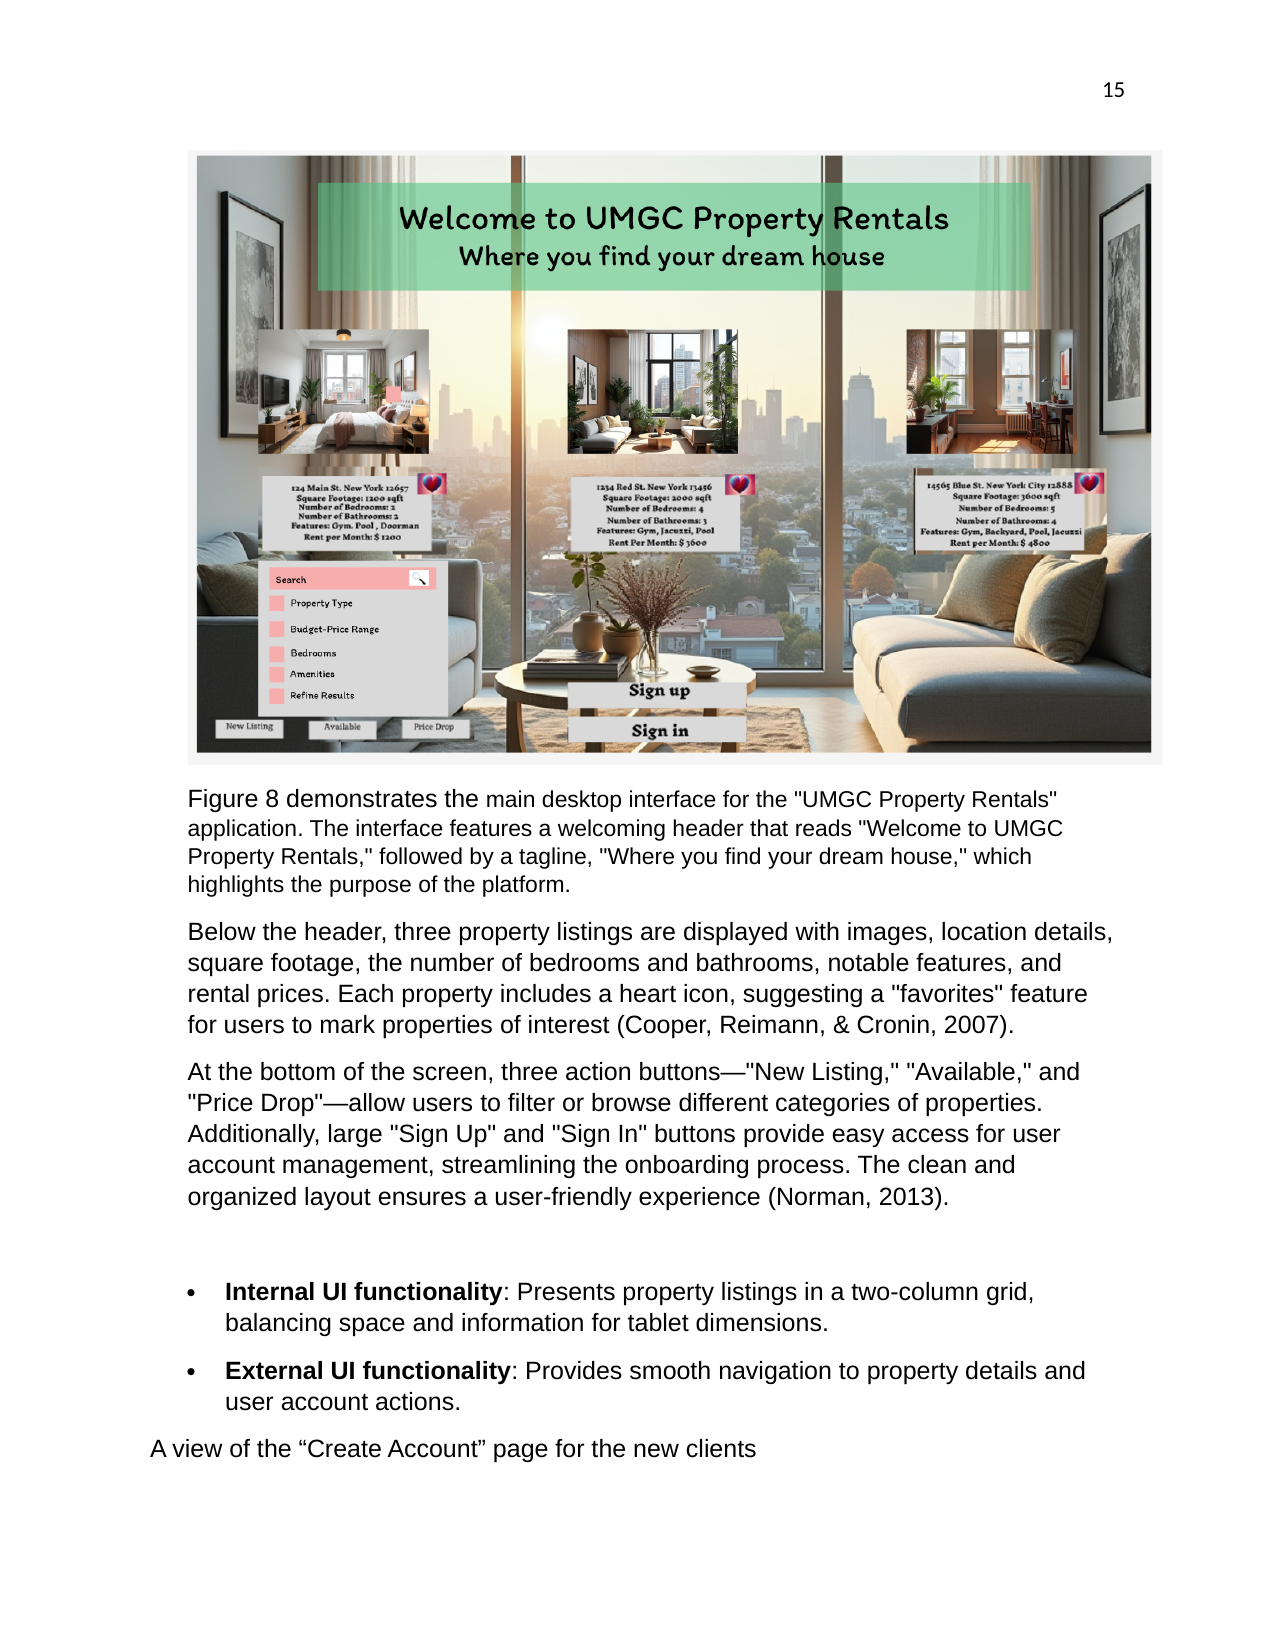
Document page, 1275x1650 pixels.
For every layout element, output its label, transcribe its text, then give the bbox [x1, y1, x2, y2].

list Internal UI functionality: Presents property listings in a two-column grid, balancing space and information for tablet dimensions. [187, 1277, 1125, 1337]
text Below the header, three property listings are displayed with images, location details, square footage, the number of bedrooms and bathrooms, notable features, and rental prices. Each property includes a heart icon, suggesting a "favorites" feature for users to mark properties of interest (Cooper, Reimann, & Cronin, 2007). [187, 916, 1125, 1038]
list External UI functionality: Provides smooth navigation to property details and user account actions. [187, 1356, 1125, 1415]
picture [187, 150, 1163, 765]
text A view of the “Create Account” page for the new clients [150, 1434, 1125, 1463]
text At the bottom of the screen, three action buttons—"New Listing," "Available," and "Price Drop"—allow users to filter or browse different categories of properties. Additionally, large "Sign Up" and "Sign In" buttons provide easy access for user account management, streamlining the onboarding process. The clean and organized layout ensures a user-friendly experience (Norman, 2013). [187, 1057, 1125, 1210]
text Figure 8 demonstrates the main desktop interface for the "UMGC Property Rentals" application. The interface features a welcoming header that reads "Welcome to UMGC Property Rentals," followed by a tagline, "Where you find your dream house," which highlights the purpose of the platform. [187, 784, 1125, 898]
